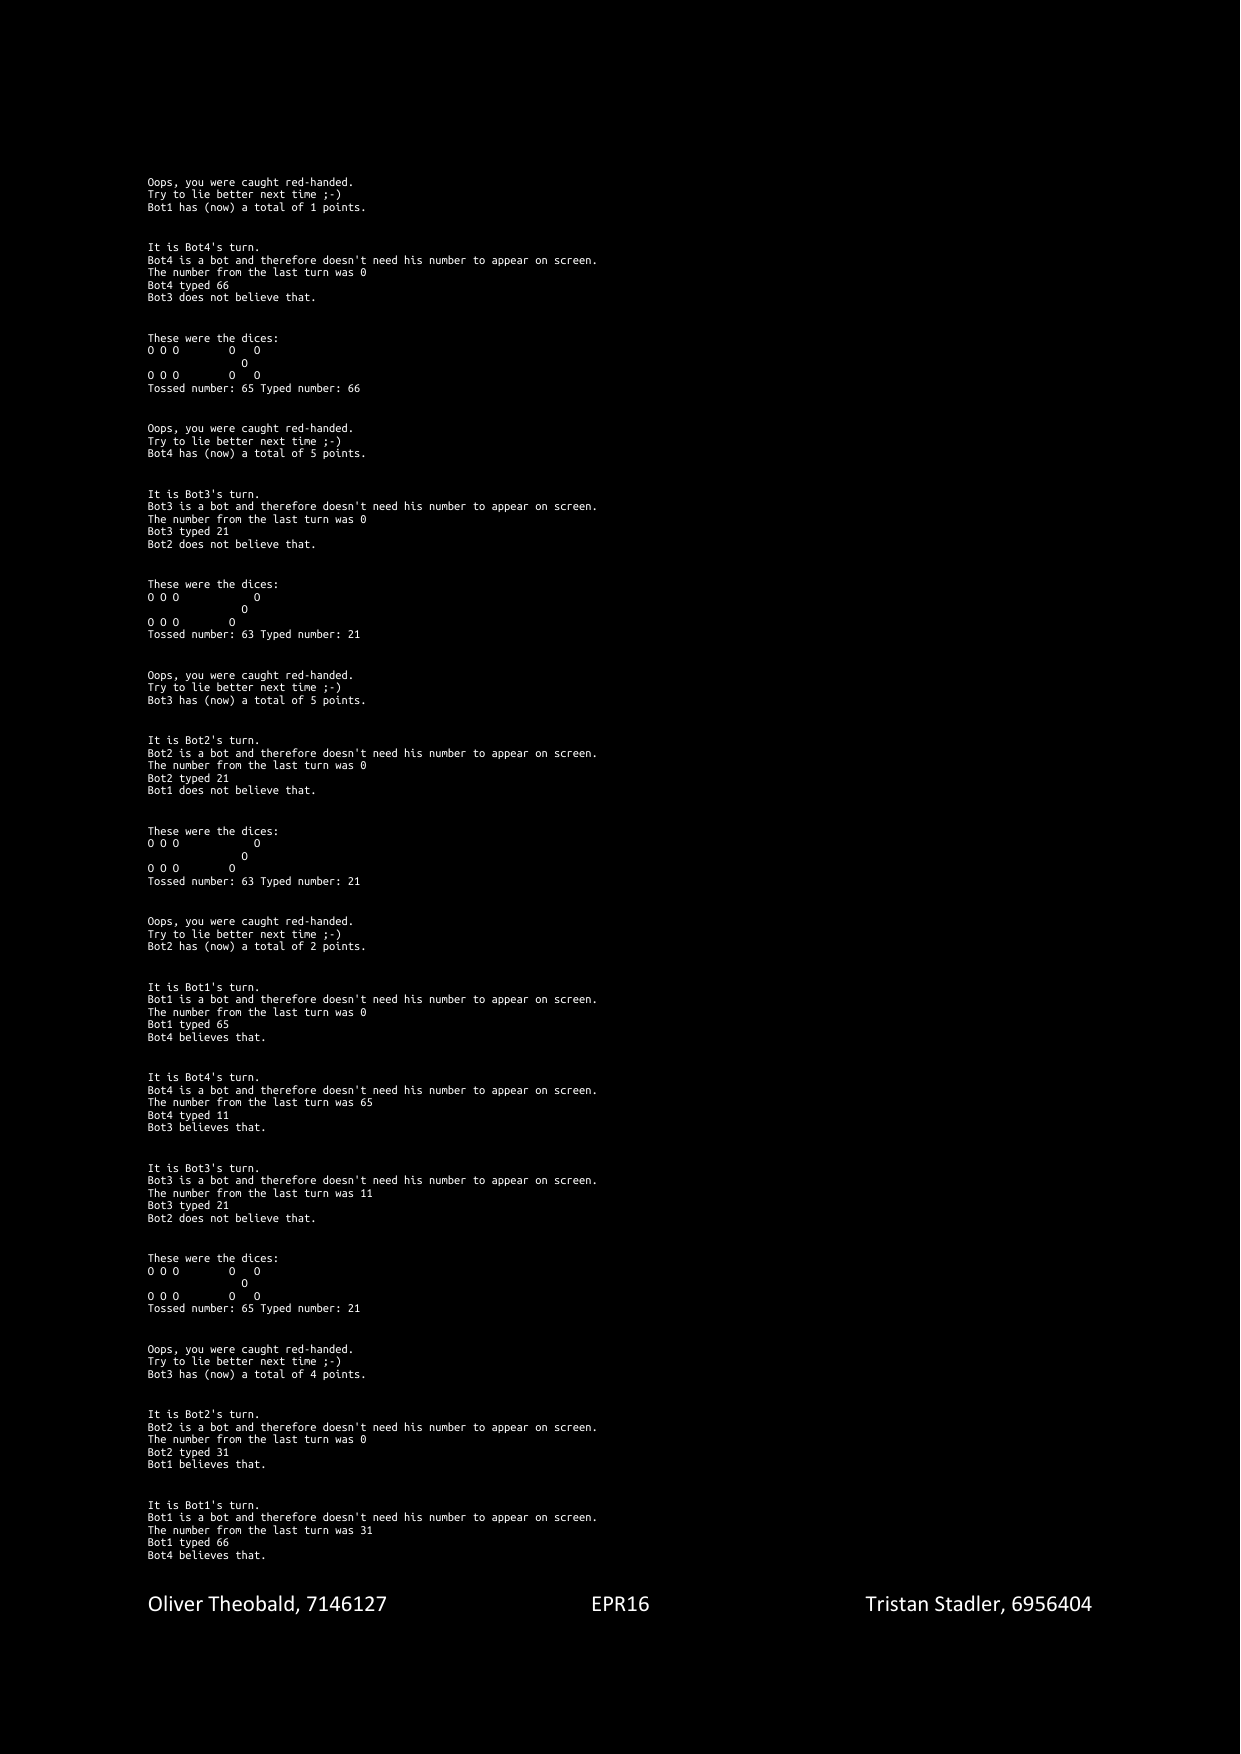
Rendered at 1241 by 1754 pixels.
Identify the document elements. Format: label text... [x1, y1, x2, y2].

text Bot3 believes that. [148, 1121, 1093, 1134]
text These were the dices: [148, 1252, 1093, 1265]
text The number from the last turn was 0 [148, 1433, 1093, 1446]
text Tossed number: 65 Typed number: 21 [148, 1302, 1093, 1315]
text Try to lie better next time ;-) [148, 1355, 1093, 1368]
text Bot3 is a bot and therefore doesn't need his number to appear on screen. [148, 1174, 1093, 1187]
text The number from the last turn was 0 [148, 759, 1093, 772]
text Bot3 typed 21 [148, 525, 1093, 538]
text Bot1 believes that. [148, 1458, 1093, 1471]
text O O O O O [148, 369, 1093, 382]
text Bot3 typed 21 [148, 1199, 1093, 1212]
text Bot1 does not believe that. [148, 784, 1093, 797]
text The number from the last turn was 65 [148, 1096, 1093, 1109]
text O O O O O [148, 344, 1093, 357]
text O O O O [148, 862, 1093, 875]
text These were the dices: [148, 578, 1093, 591]
text Oops, you were caught red-handed. [148, 422, 1093, 435]
text Bot1 typed 66 [148, 1536, 1093, 1549]
text Bot4 has (now) a total of 5 points. [148, 447, 1093, 460]
text Try to lie better next time ;-) [148, 188, 1093, 201]
text Try to lie better next time ;-) [148, 681, 1093, 694]
text Bot1 is a bot and therefore doesn't need his number to appear on screen. [148, 1511, 1093, 1524]
text Bot1 is a bot and therefore doesn't need his number to appear on screen. [148, 993, 1093, 1006]
text Tossed number: 63 Typed number: 21 [148, 628, 1093, 641]
text O O O O [148, 837, 1093, 850]
text Bot2 has (now) a total of 2 points. [148, 940, 1093, 953]
text Bot3 is a bot and therefore doesn't need his number to appear on screen. [148, 500, 1093, 513]
text Oops, you were caught red-handed. [148, 915, 1093, 928]
text It is Bot2's turn. [148, 1408, 1093, 1421]
text Bot1 typed 65 [148, 1018, 1093, 1031]
text It is Bot2's turn. [148, 734, 1093, 747]
text The number from the last turn was 0 [148, 266, 1093, 279]
text It is Bot4's turn. [148, 1071, 1093, 1084]
text It is Bot4's turn. [148, 241, 1093, 254]
text Bot3 does not believe that. [148, 291, 1093, 304]
text O [148, 1277, 1093, 1290]
text O [148, 603, 1093, 616]
